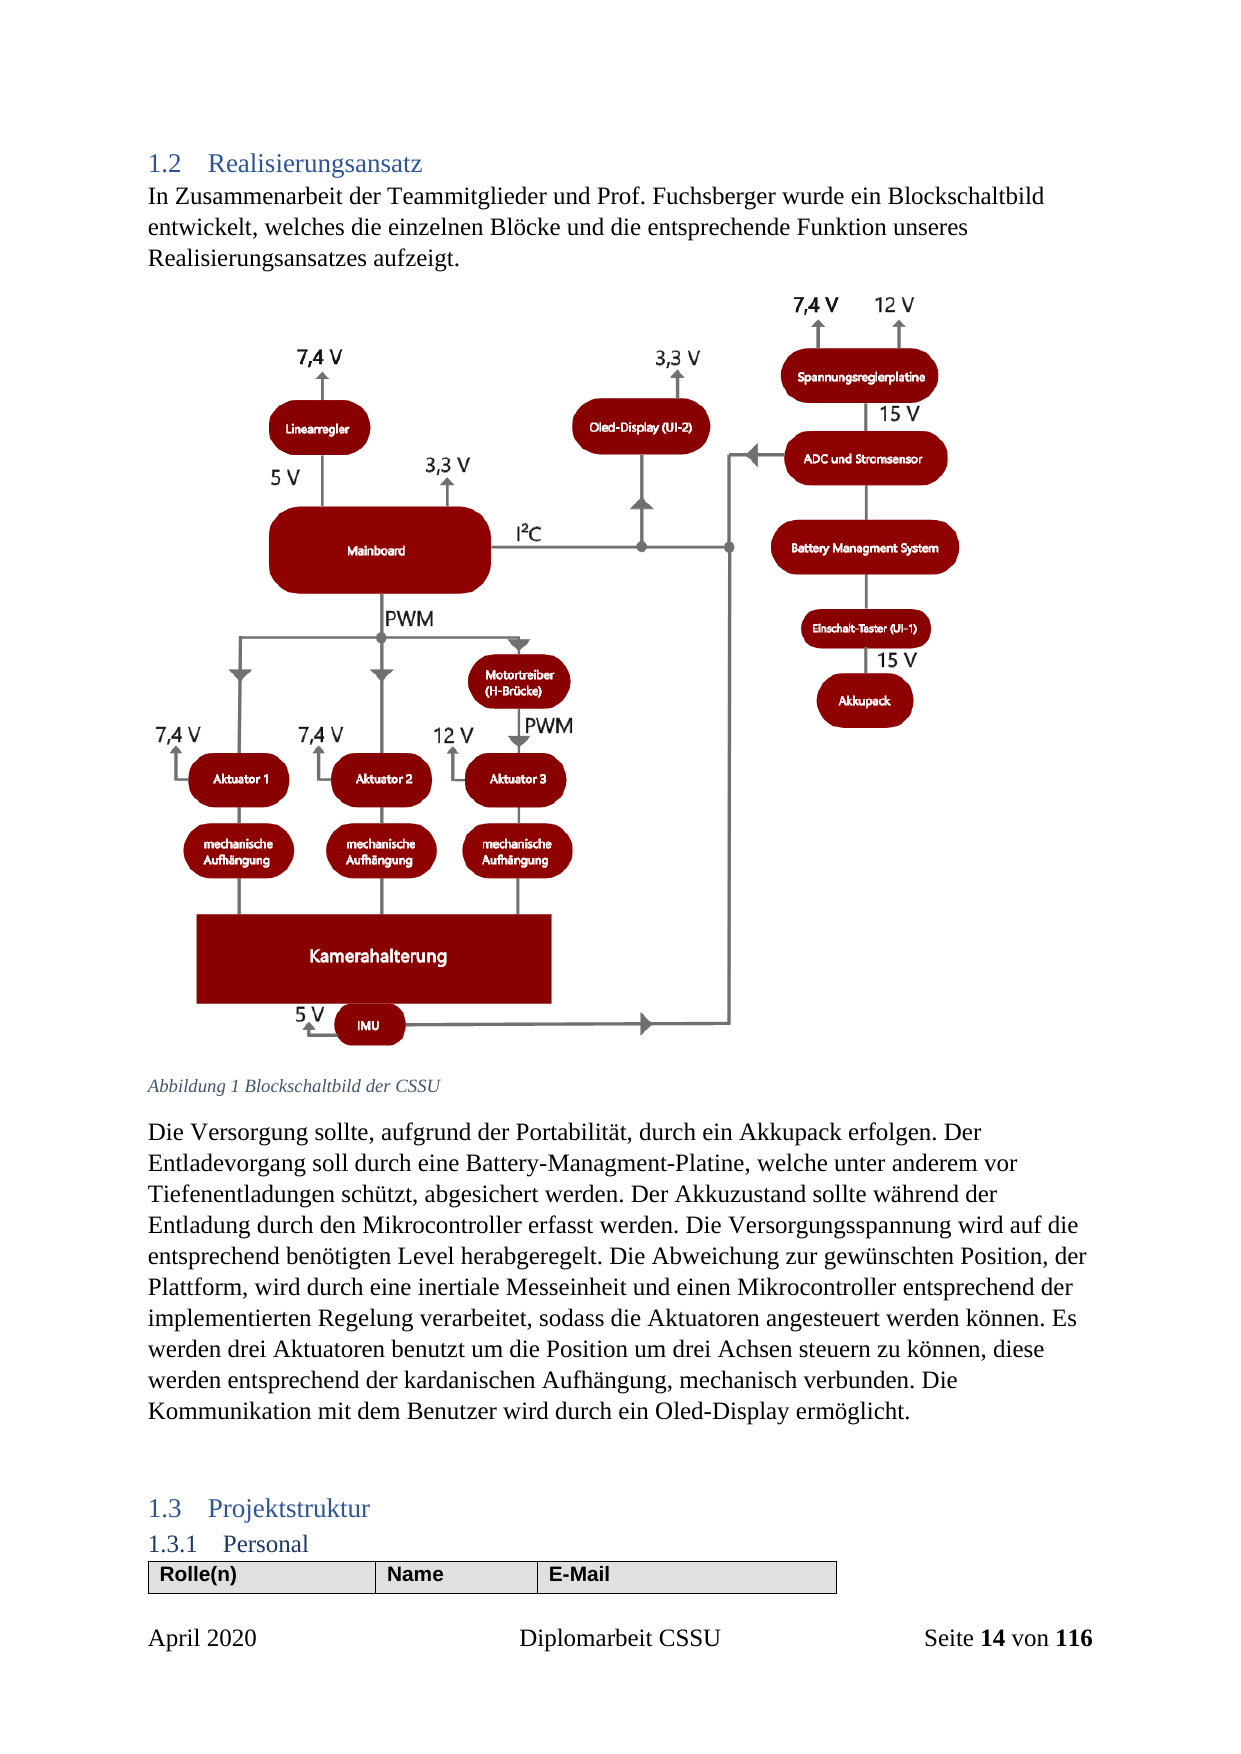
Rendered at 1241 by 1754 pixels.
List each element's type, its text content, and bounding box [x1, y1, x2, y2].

table_header E-Mail [538, 1562, 836, 1593]
table_header Rolle(n) [149, 1562, 375, 1593]
subtitle Realisierungsansatz [148, 148, 1093, 179]
text In Zusammenarbeit der Teammitglieder und Prof. Fuchsberger wurde ein Blockschaltbild entwickelt, welches die einzelnen Blöcke und die entsprechende Funktion unseres Realisierungsansatzes aufzeigt. [148, 181, 1093, 272]
subtitle Projektstruktur [148, 1492, 1093, 1523]
text Die Versorgung sollte, aufgrund der Portabilität, durch ein Akkupack erfolgen. Der Entladevorgang soll durch eine Battery-Managment-Platine, welche unter anderem vor Tiefenentladungen schützt, abgesichert werden. Der Akkuzustand sollte während der Entladung durch den Mikrocontroller erfasst werden. Die Versorgungsspannung wird auf die entsprechend benötigten Level herabgeregelt. Die Abweichung zur gewünschten Position, der Plattform, wird durch eine inertiale Messeinheit und einen Mikrocontroller entsprechend der implementierten Regelung verarbeitet, sodass die Aktuatoren angesteuert werden können. Es werden drei Aktuatoren benutzt um die Position um drei Achsen steuern zu können, diese werden entsprechend der kardanischen Aufhängung, mechanisch verbunden. Die Kommunikation mit dem Benutzer wird durch ein Oled-Display ermöglicht. [148, 1117, 1093, 1425]
table_header Name [376, 1562, 537, 1593]
picture [147, 291, 963, 1056]
subtitle Personal [148, 1529, 1093, 1558]
